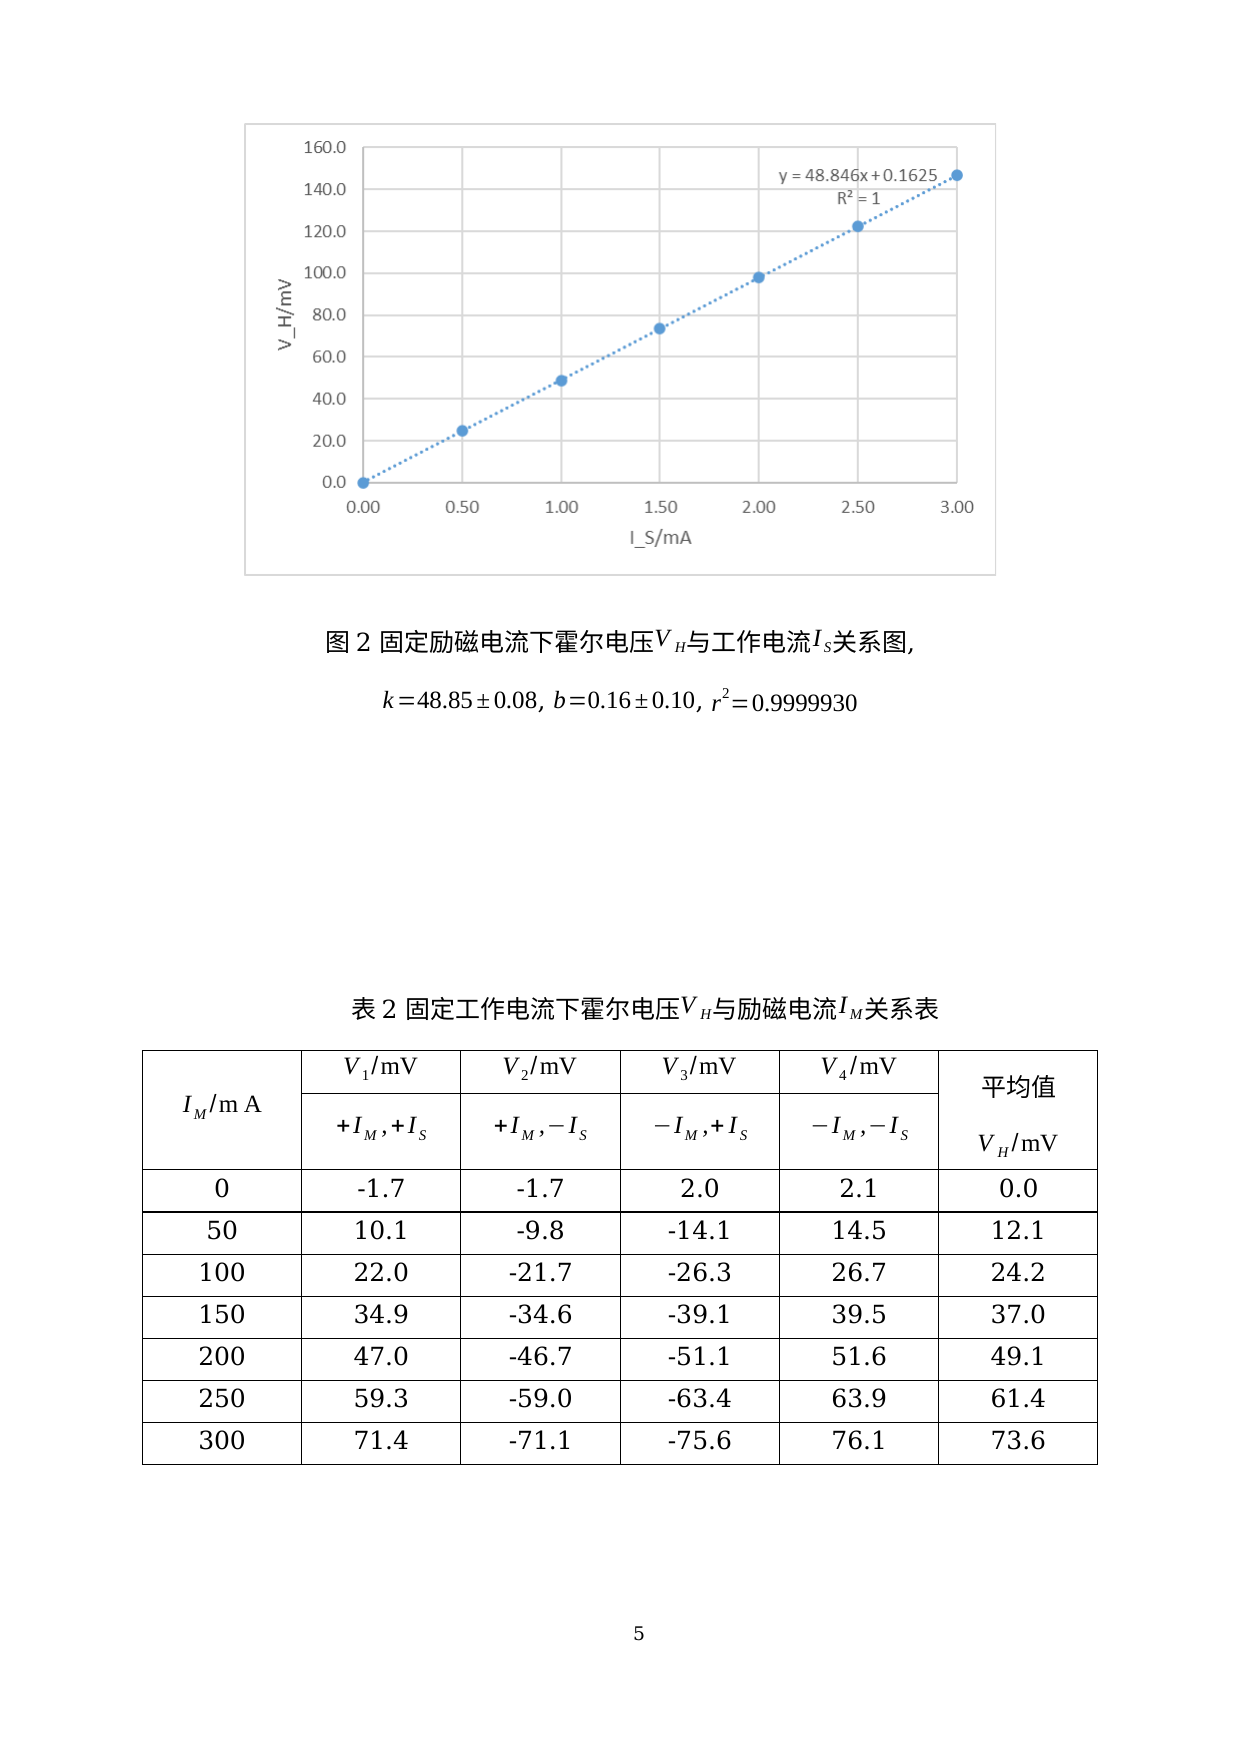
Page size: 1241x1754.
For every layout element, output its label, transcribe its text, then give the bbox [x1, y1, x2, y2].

table_cell 24.2 [939, 1255, 1097, 1296]
table_cell -39.1 [621, 1297, 779, 1338]
text 图2 固定励磁电流下霍尔电压与工作电流关系图, [142, 606, 1098, 674]
table_cell 300 [143, 1423, 301, 1464]
table_cell 12.1 [939, 1213, 1097, 1253]
table_cell 0 [143, 1170, 301, 1211]
table_cell [461, 1094, 620, 1169]
table_cell 37.0 [939, 1297, 1097, 1338]
table_header [780, 1051, 938, 1092]
table_cell 47.0 [302, 1339, 460, 1380]
table_cell 71.4 [302, 1423, 460, 1464]
table_cell -63.4 [621, 1381, 779, 1422]
table_cell 51.6 [780, 1339, 938, 1380]
table_cell 76.1 [780, 1423, 938, 1464]
table_cell [302, 1094, 460, 1169]
table_header 平均值 [939, 1051, 1097, 1169]
picture [244, 123, 997, 576]
table_cell 22.0 [302, 1255, 460, 1296]
table_cell 59.3 [302, 1381, 460, 1422]
table_cell 14.5 [780, 1213, 938, 1253]
table_cell -1.7 [302, 1170, 460, 1211]
table_cell 61.4 [939, 1381, 1097, 1422]
table_cell -1.7 [461, 1170, 620, 1211]
table_header [302, 1051, 460, 1092]
table_cell 2.0 [621, 1170, 779, 1211]
table_cell -46.7 [461, 1339, 620, 1380]
table_cell 63.9 [780, 1381, 938, 1422]
table_cell -14.1 [621, 1213, 779, 1253]
table_cell 250 [143, 1381, 301, 1422]
table_cell -71.1 [461, 1423, 620, 1464]
table_header [621, 1051, 779, 1092]
table_cell -51.1 [621, 1339, 779, 1380]
table_cell 49.1 [939, 1339, 1097, 1380]
table_cell 73.6 [939, 1423, 1097, 1464]
table_cell [780, 1094, 938, 1169]
table_cell -9.8 [461, 1213, 620, 1253]
table_cell 150 [143, 1297, 301, 1338]
table_cell 26.7 [780, 1255, 938, 1296]
table_cell -59.0 [461, 1381, 620, 1422]
table_cell 200 [143, 1339, 301, 1380]
table_cell 10.1 [302, 1213, 460, 1253]
text 表2 固定工作电流下霍尔电压与励磁电流关系表 [142, 973, 1098, 1041]
table_header [143, 1051, 301, 1169]
table_cell 0.0 [939, 1170, 1097, 1211]
table_cell 100 [143, 1255, 301, 1296]
table_cell -34.6 [461, 1297, 620, 1338]
table_cell 50 [143, 1213, 301, 1253]
table_cell -26.3 [621, 1255, 779, 1296]
table_cell 34.9 [302, 1297, 460, 1338]
table_cell 39.5 [780, 1297, 938, 1338]
table_cell [621, 1094, 779, 1169]
table_header [461, 1051, 620, 1092]
text , , [142, 683, 1098, 717]
table_cell -75.6 [621, 1423, 779, 1464]
table_cell -21.7 [461, 1255, 620, 1296]
table_cell 2.1 [780, 1170, 938, 1211]
